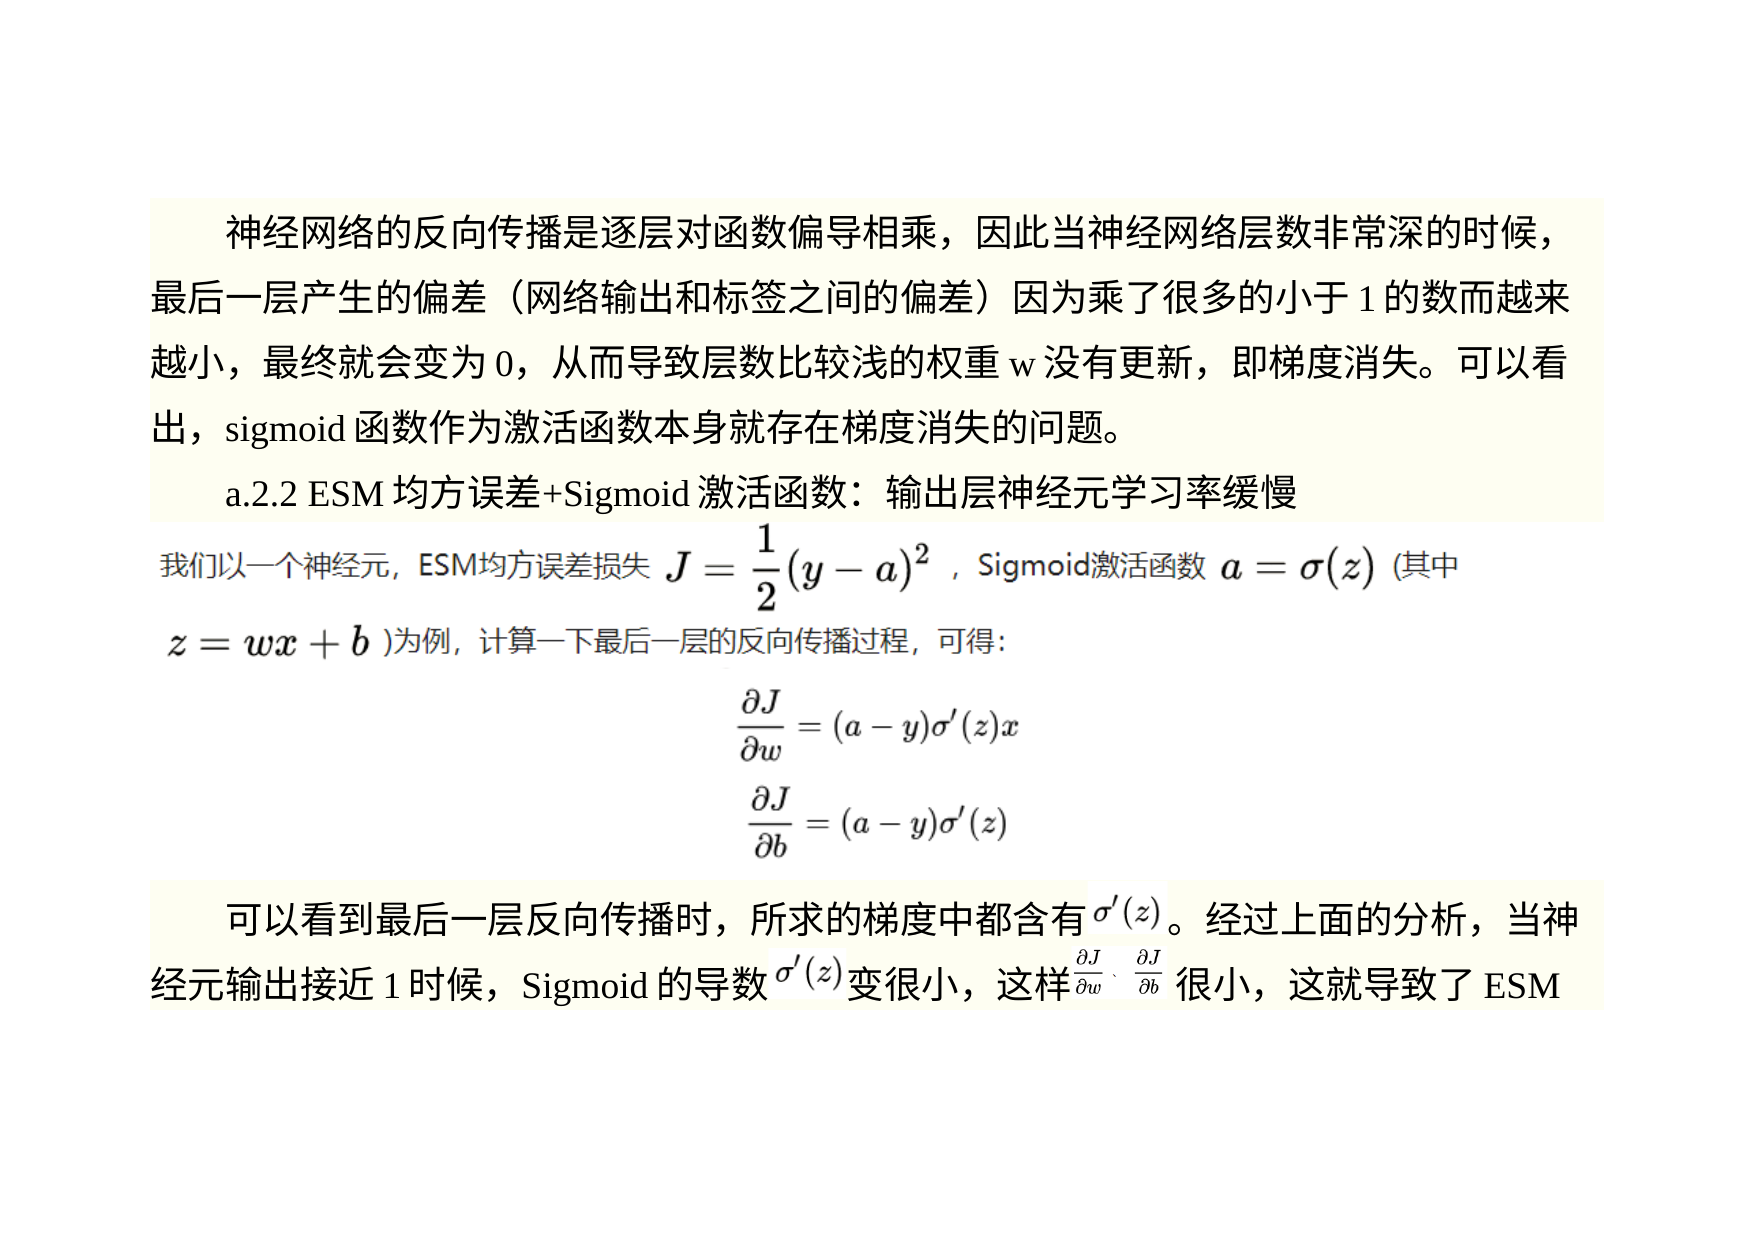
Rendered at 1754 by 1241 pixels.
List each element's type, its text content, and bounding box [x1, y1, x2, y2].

picture [150, 522, 1624, 669]
text 神经网络的反向传播是逐层对函数偏导相乘，因此当神经网络层数非常深的时候，最后一层产生的偏差（网络输出和标签之间的偏差）因为乘了很多的小于1的数而越来越小，最终就会变为0，从而导致层数比较浅的权重w没有更新，即梯度消失。可以看出，sigmoid函数作为激活函数本身就存在梯度消失的问题。 [150, 198, 1604, 458]
text a.2.2 ESM均方误差+Sigmoid激活函数：输出层神经元学习率缓慢 [150, 458, 1604, 522]
picture [734, 685, 1020, 765]
picture [1087, 881, 1168, 934]
picture [1071, 946, 1168, 999]
picture [745, 782, 1009, 862]
picture [768, 948, 847, 999]
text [150, 880, 1604, 1010]
